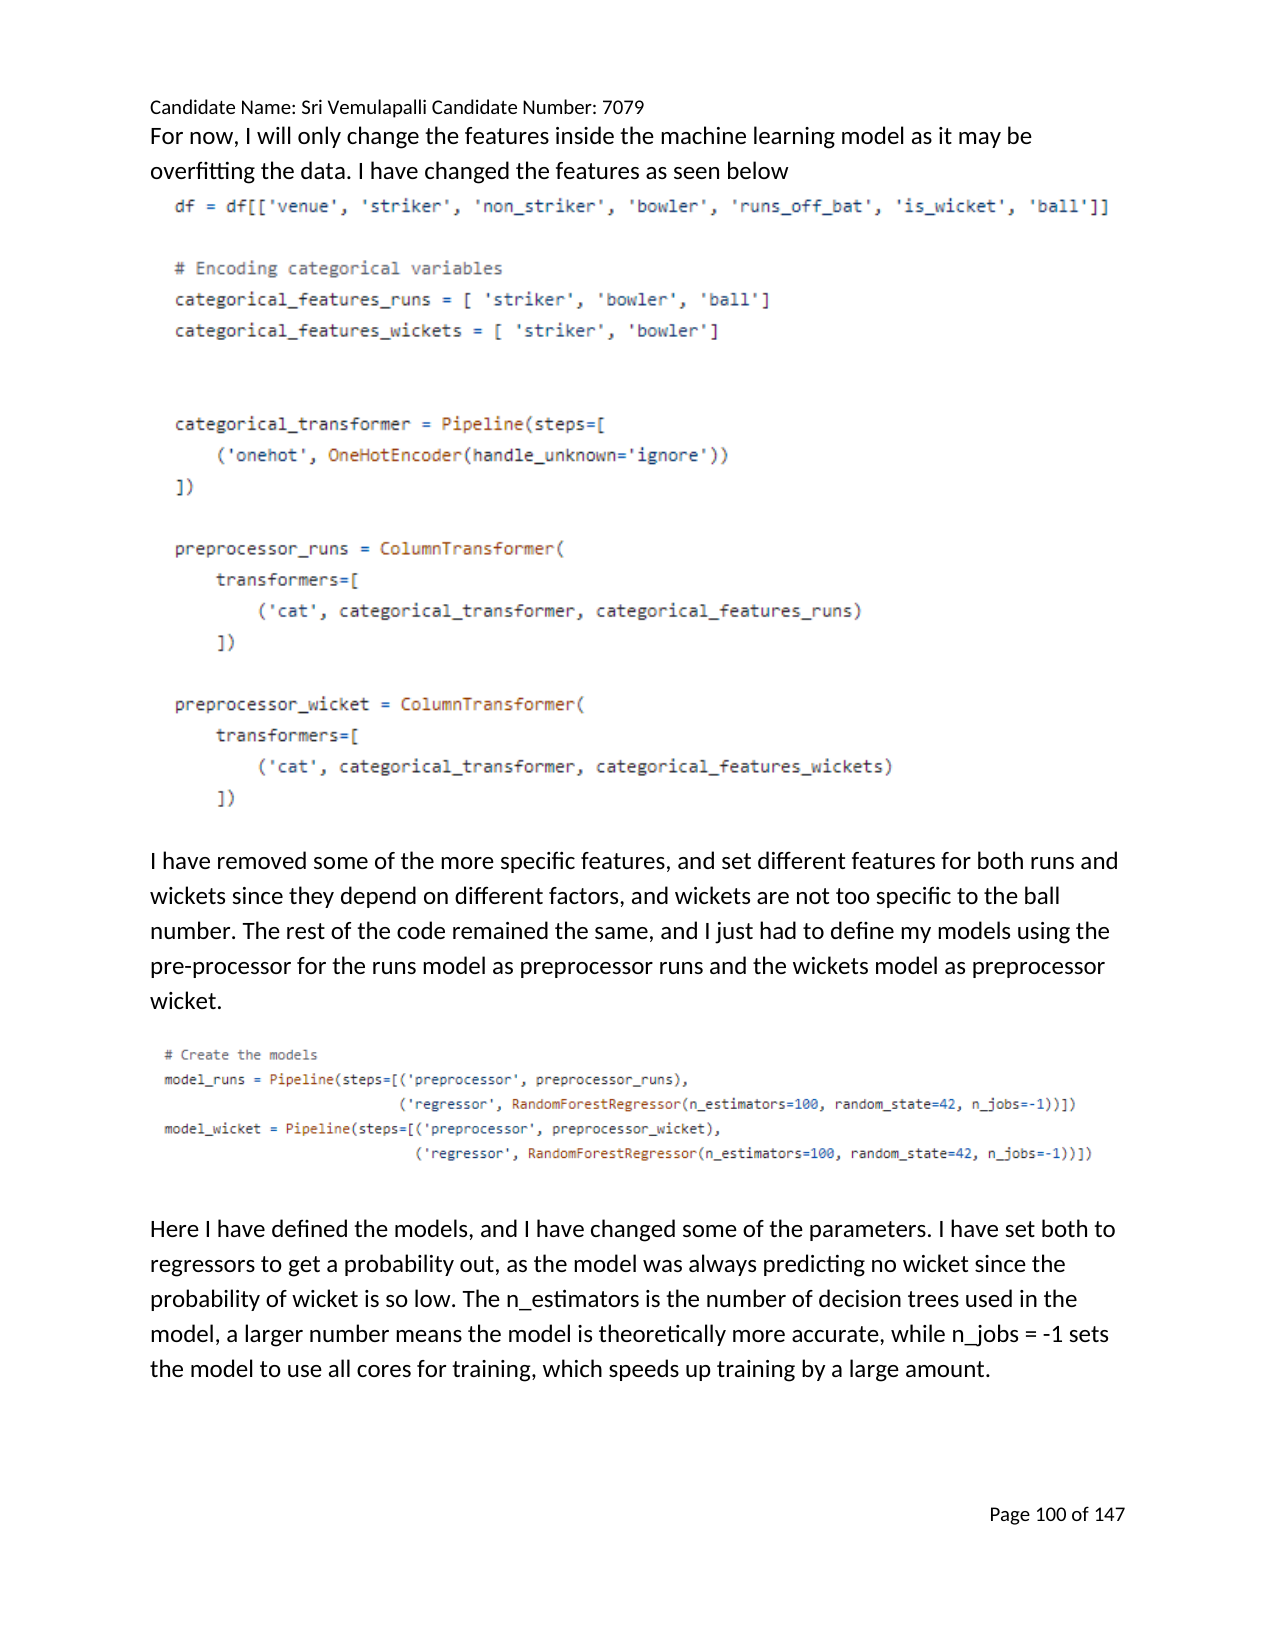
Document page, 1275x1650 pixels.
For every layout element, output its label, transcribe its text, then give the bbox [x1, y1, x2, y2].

text For now, I will only change the features inside the machine learning model as it may be overfitting the data. I have changed the features as seen below [150, 120, 1125, 189]
text Here I have defined the models, and I have changed some of the parameters. I have set both to regressors to get a probability out, as the model was always predicting no wicket since the probability of wicket is so low. The n_estimators is the number of decision trees used in the model, a larger number means the model is theoretically more accurate, while n_jobs = -1 sets the model to use all cores for training, which speeds up training by a large amount. [150, 1213, 1125, 1384]
picture [150, 1041, 1125, 1189]
text I have removed some of the more specific features, and set different features for both runs and wickets since they depend on different factors, and wickets are not too specific to the ball number. The rest of the code remained the same, and I just had to define my models using the pre-processor for the runs model as preprocessor runs and the wickets model as preprocessor wicket. [150, 845, 1125, 1016]
picture [150, 189, 1125, 821]
